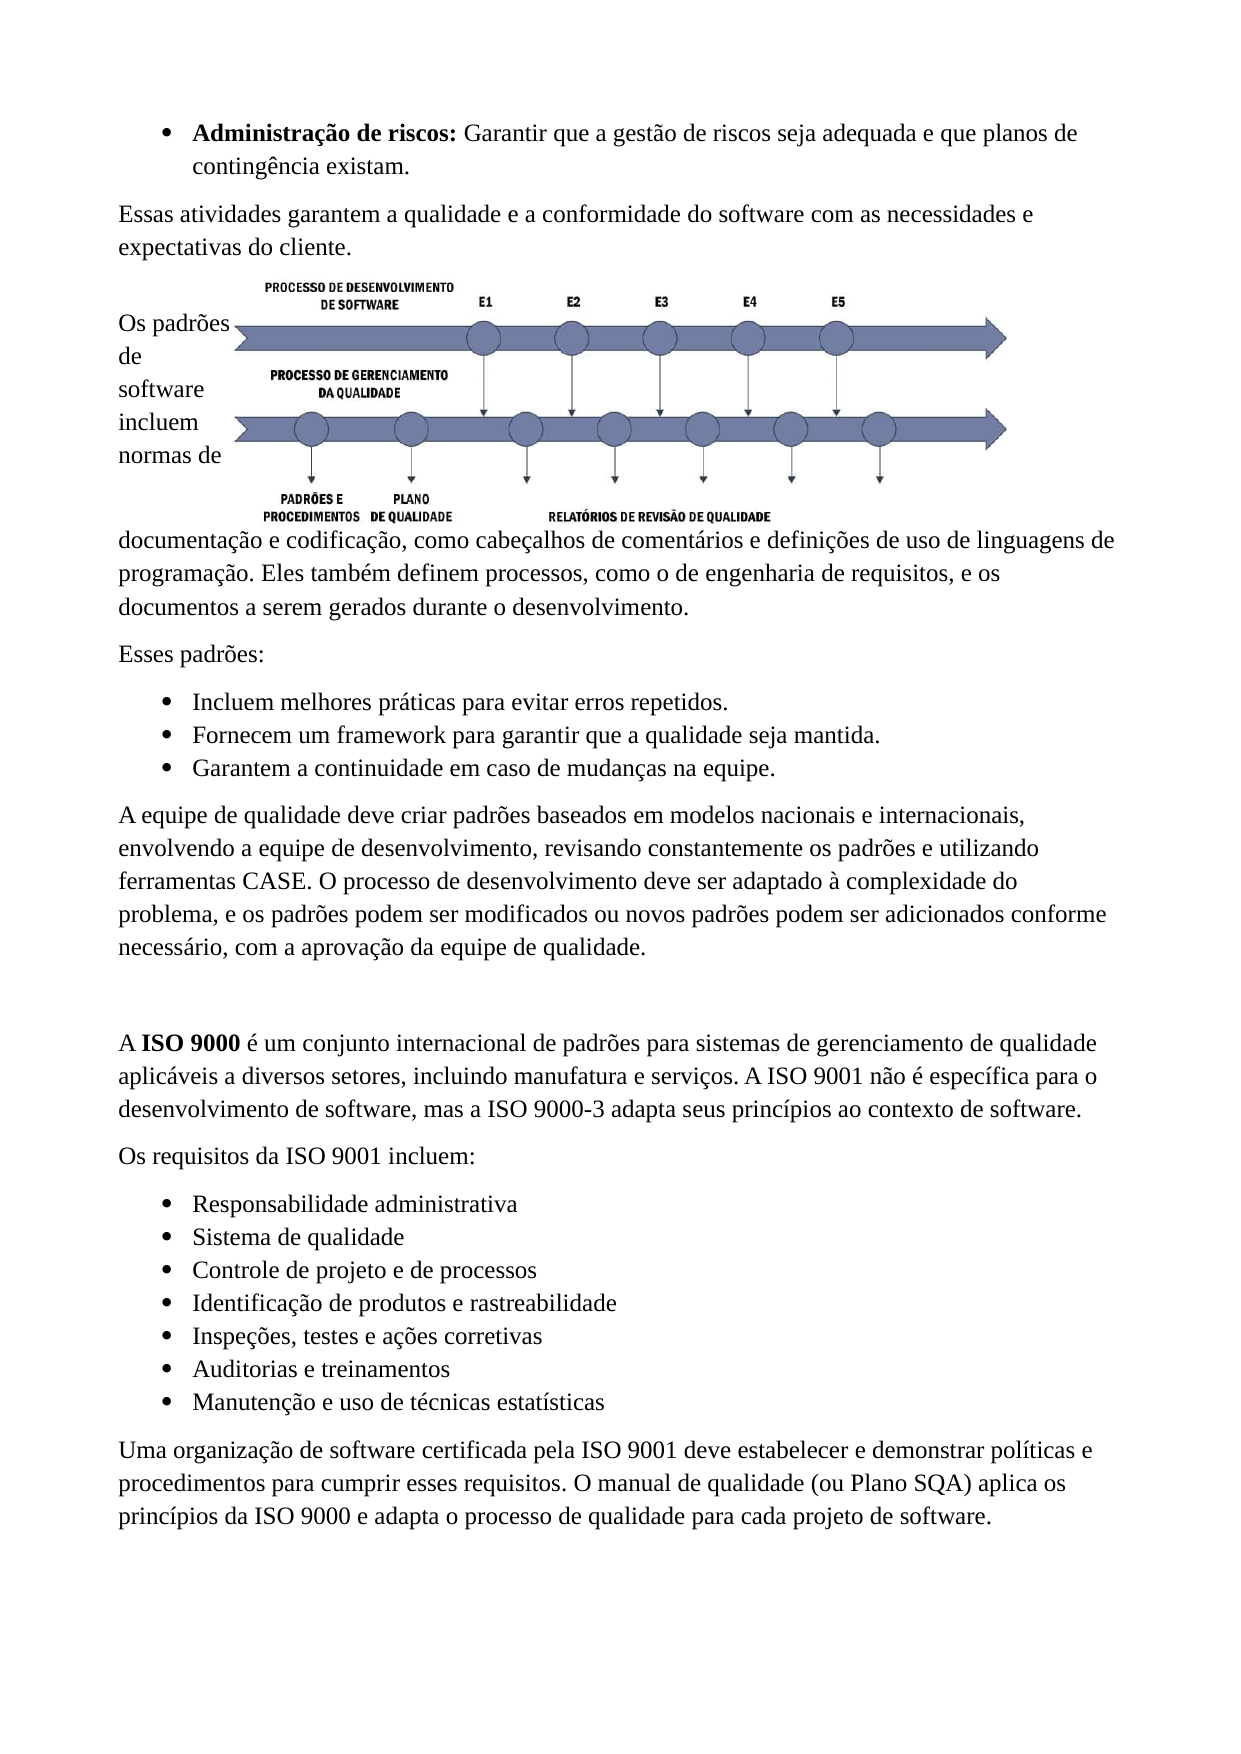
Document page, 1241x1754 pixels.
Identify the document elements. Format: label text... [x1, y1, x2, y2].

picture [233, 279, 1007, 526]
text Uma organização de software certificada pela ISO 9001 deve estabelecer e demonstrar políticas e procedimentos para cumprir esses requisitos. O manual de qualidade (ou Plano SQA) aplica os princípios da ISO 9000 e adapta o processo de qualidade para cada projeto de software. [118, 1435, 1122, 1529]
list Garantem a continuidade em caso de mudanças na equipe. [162, 753, 1122, 782]
list Responsabilidade administrativa [162, 1189, 1122, 1218]
list Identificação de produtos e rastreabilidade [162, 1288, 1122, 1317]
text A ISO 9000 é um conjunto internacional de padrões para sistemas de gerenciamento de qualidade aplicáveis a diversos setores, incluindo manufatura e serviços. A ISO 9001 não é específica para o desenvolvimento de software, mas a ISO 9000-3 adapta seus princípios ao contexto de software. [118, 1028, 1122, 1122]
list Incluem melhores práticas para evitar erros repetidos. [162, 687, 1122, 716]
text A equipe de qualidade deve criar padrões baseados em modelos nacionais e internacionais, envolvendo a equipe de desenvolvimento, revisando constantemente os padrões e utilizando ferramentas CASE. O processo de desenvolvimento deve ser adaptado à complexidade do problema, e os padrões podem ser modificados ou novos padrões podem ser adicionados conforme necessário, com a aprovação da equipe de qualidade. [118, 800, 1122, 961]
list Inspeções, testes e ações corretivas [162, 1321, 1122, 1350]
list Sistema de qualidade [162, 1222, 1122, 1251]
text Essas atividades garantem a qualidade e a conformidade do software com as necessidades e expectativas do cliente. [118, 199, 1122, 261]
text Os requisitos da ISO 9001 incluem: [118, 1141, 1122, 1170]
list Administração de riscos: Garantir que a gestão de riscos seja adequada e que planos de contingência existam. [162, 118, 1122, 180]
list Fornecem um framework para garantir que a qualidade seja mantida. [162, 720, 1122, 748]
list Controle de projeto e de processos [162, 1255, 1122, 1284]
list Manutenção e uso de técnicas estatísticas [162, 1387, 1122, 1416]
text Esses padrões: [118, 639, 1122, 668]
list Auditorias e treinamentos [162, 1354, 1122, 1383]
